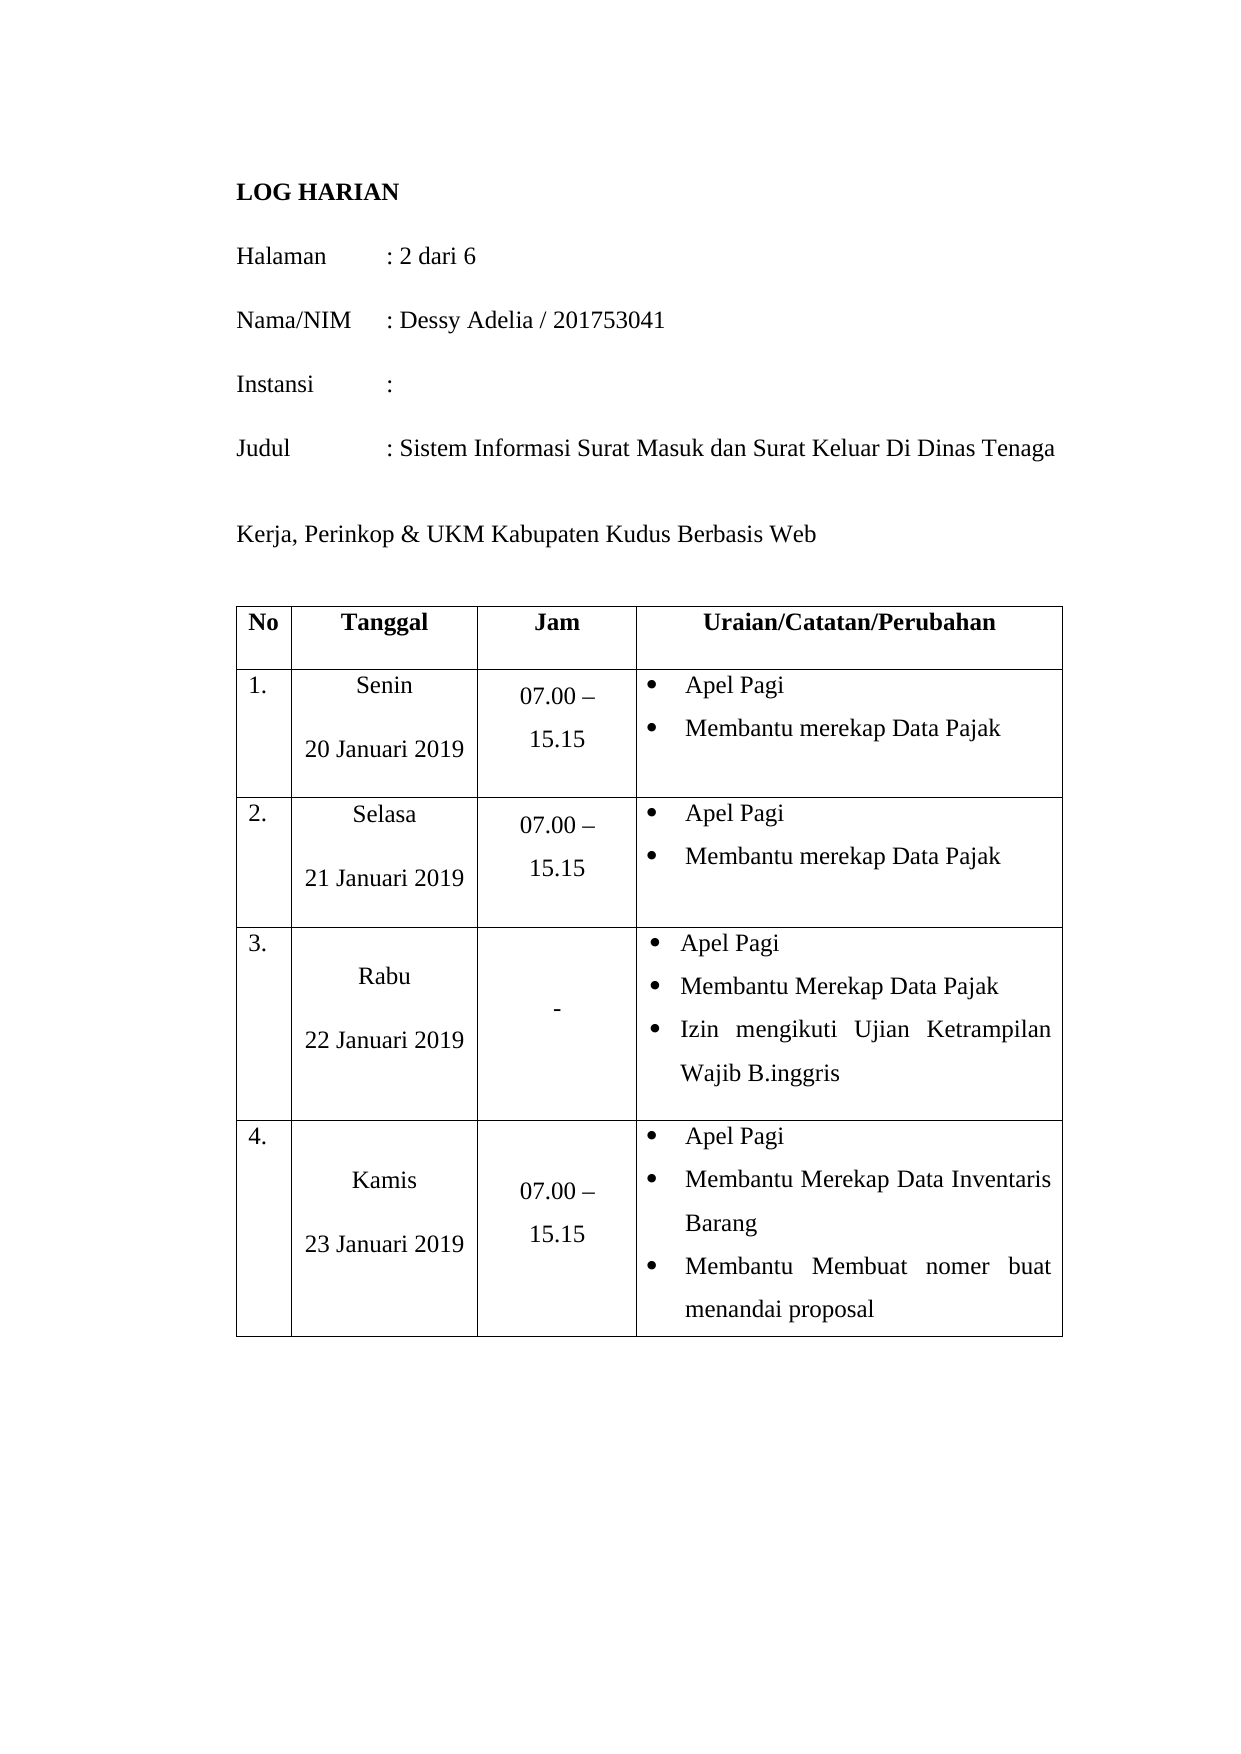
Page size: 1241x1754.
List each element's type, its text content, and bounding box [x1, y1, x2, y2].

text LOG HARIAN [236, 177, 1063, 206]
table_cell 07.00 – 15.15 [478, 1121, 636, 1336]
text Judul : Sistem Informasi Surat Masuk dan Surat Keluar Di Dinas Tenaga Kerja, Perinkop & UKM Kabupaten Kudus Berbasis Web [236, 433, 1063, 548]
table_cell Apel Pagi Membantu merekap Data Pajak [637, 798, 1062, 927]
table_cell 2. [237, 798, 291, 927]
table_cell 1. [237, 670, 291, 797]
text Nama/NIM : Dessy Adelia / 201753041 [236, 305, 1063, 334]
table_cell - [478, 928, 636, 1120]
table_cell Apel Pagi Membantu merekap Data Pajak [637, 670, 1062, 797]
table_header Tanggal [292, 607, 477, 669]
text Instansi : [236, 369, 1063, 398]
table_cell 07.00 – 15.15 [478, 670, 636, 797]
table_cell 3. [237, 928, 291, 1120]
table_header Uraian/Catatan/Perubahan [637, 607, 1062, 669]
text Halaman : 2 dari 6 [236, 241, 1063, 270]
table_header No [237, 607, 291, 669]
table_header Jam [478, 607, 636, 669]
table_cell Selasa 21 Januari 2019 [292, 798, 477, 927]
table_cell Senin 20 Januari 2019 [292, 670, 477, 797]
table_cell 4. [237, 1121, 291, 1336]
table_cell 07.00 – 15.15 [478, 798, 636, 927]
table_cell Rabu 22 Januari 2019 [292, 928, 477, 1120]
table_cell Apel Pagi Membantu Merekap Data Pajak Izin mengikuti Ujian Ketrampilan Wajib B.inggris [637, 928, 1062, 1120]
table_cell Apel Pagi Membantu Merekap Data Inventaris Barang Membantu Membuat nomer buat menandai proposal [637, 1121, 1062, 1336]
table_cell Kamis 23 Januari 2019 [292, 1121, 477, 1336]
